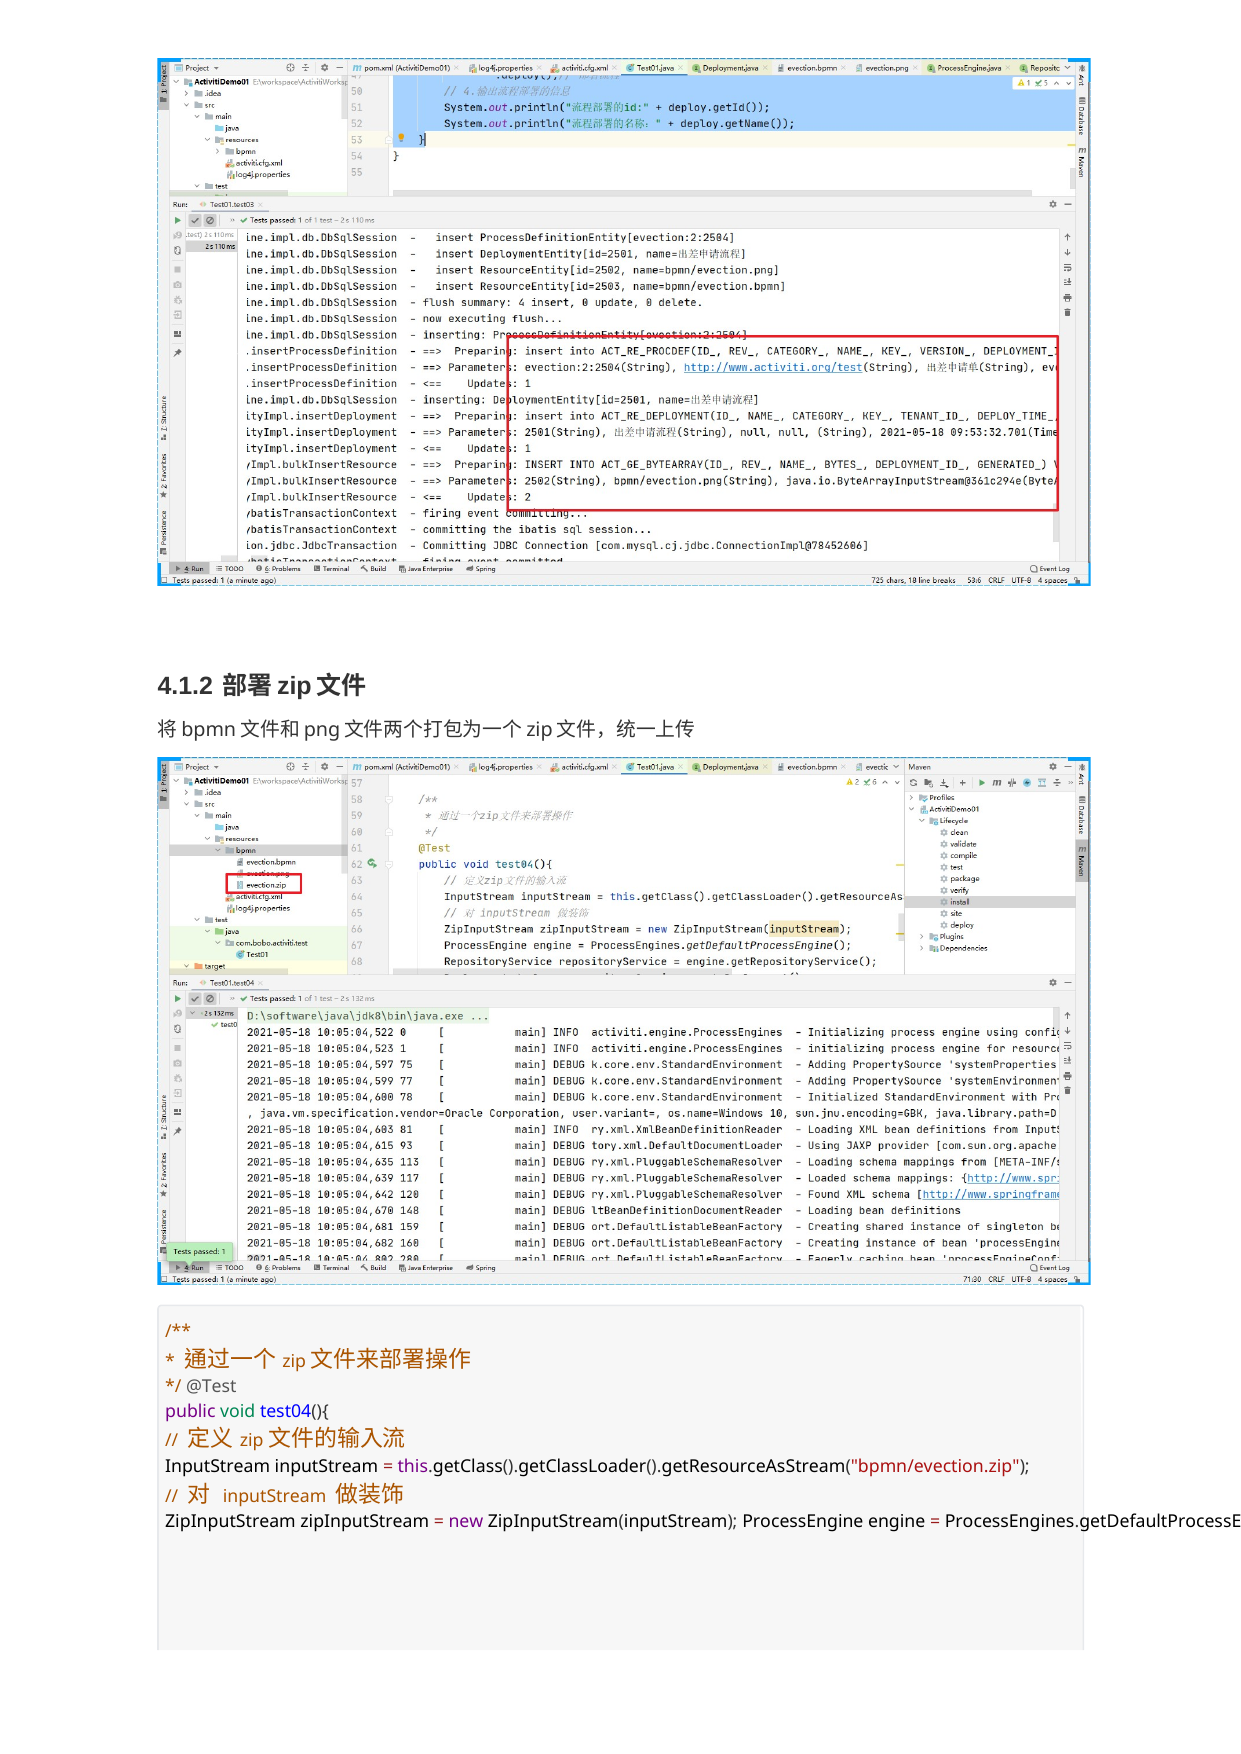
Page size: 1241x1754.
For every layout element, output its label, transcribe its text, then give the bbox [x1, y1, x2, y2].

picture [157, 58, 1091, 586]
text 将bpmn文件和png文件两个打包为一个zip文件，统一上传 [157, 714, 1096, 743]
picture [157, 757, 1091, 1285]
subtitle 部署zip文件 [157, 665, 1096, 702]
